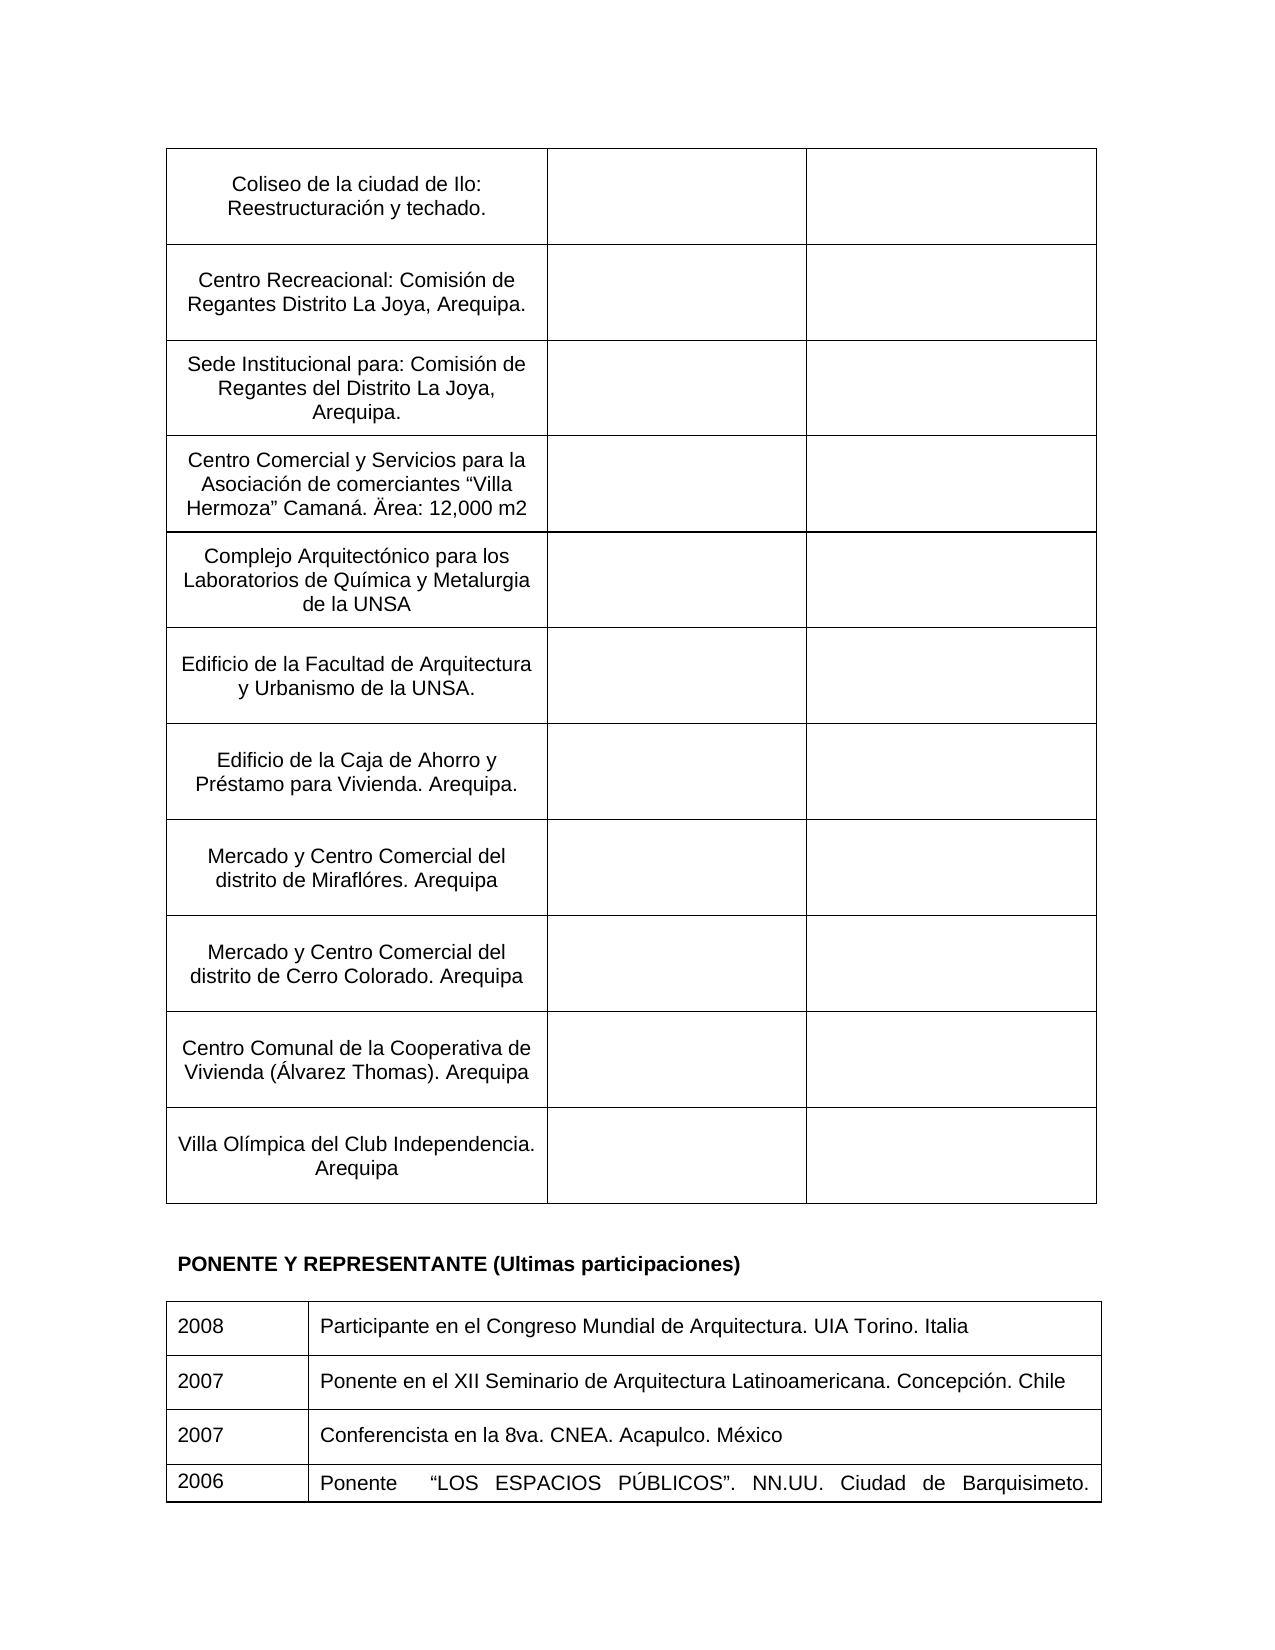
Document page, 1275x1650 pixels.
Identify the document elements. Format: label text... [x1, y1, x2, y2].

table_cell Centro Comunal de de Vivienda (Álvarez Thomas). Arequipa [167, 1012, 547, 1107]
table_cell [309, 1465, 1101, 1501]
table_header Participante en el Congreso Mundial de Arquitectura. UIA Torino. Italia [309, 1302, 1101, 1355]
table_cell [807, 533, 1096, 627]
table_cell [548, 820, 806, 915]
table_cell Centro Recreacional: Comisión de Regantes Distrito , Arequipa. [167, 245, 547, 339]
text PONENTE Y REPRESENTANTE (Ultimas participaciones) [177, 1252, 1098, 1276]
table_cell Conferencista en la 8va. CNEA. Acapulco. México [309, 1410, 1101, 1463]
table_cell 2007 [167, 1356, 308, 1409]
table_cell [548, 245, 806, 339]
table_cell [548, 724, 806, 819]
table_cell Ponente en el XII Seminario de Arquitectura Latinoamericana. Concepción. Chile [309, 1356, 1101, 1409]
table_cell [807, 820, 1096, 915]
table_cell Edificio de de Arquitectura y Urbanismo de la UNSA. [167, 628, 547, 723]
table_cell 2006 [167, 1465, 308, 1501]
table_cell [807, 436, 1096, 531]
table_cell [548, 341, 806, 435]
table_cell [548, 1108, 806, 1203]
table_cell [548, 628, 806, 723]
table_cell Villa Olímpica del Club Independencia. Arequipa [167, 1108, 547, 1203]
table_cell [807, 1108, 1096, 1203]
table_cell Mercado y Centro Comercial del distrito de Miraflóres. Arequipa [167, 820, 547, 915]
table_cell [807, 149, 1096, 243]
table_cell Centro Comercial y Servicios para de comerciantes “Villa Hermoza” Camaná. Ärea: [167, 436, 547, 531]
table_cell [807, 724, 1096, 819]
table_cell [548, 533, 806, 627]
table_cell Coliseo de la ciudad de Ilo: Reestructuración y techado. [167, 149, 547, 243]
table_cell [807, 628, 1096, 723]
table_cell 2007 [167, 1410, 308, 1463]
table_cell [807, 916, 1096, 1011]
table_cell [807, 245, 1096, 339]
table_cell [807, 341, 1096, 435]
table_cell [548, 149, 806, 243]
table_cell [548, 1012, 806, 1107]
table_cell Sede Institucional para: Comisión de Regantes del Distrito , Arequipa. [167, 341, 547, 435]
table_cell [548, 436, 806, 531]
table_cell Edificio de de Ahorro y Préstamo para Vivienda. Arequipa. [167, 724, 547, 819]
table_cell Complejo Arquitectónico para los Laboratorios de Química y Metalurgia de la UNSA [167, 533, 547, 627]
table_cell [548, 916, 806, 1011]
table_cell Mercado y Centro Comercial del distrito de Cerro Colorado. Arequipa [167, 916, 547, 1011]
table_header 2008 [167, 1302, 308, 1355]
table_cell [807, 1012, 1096, 1107]
